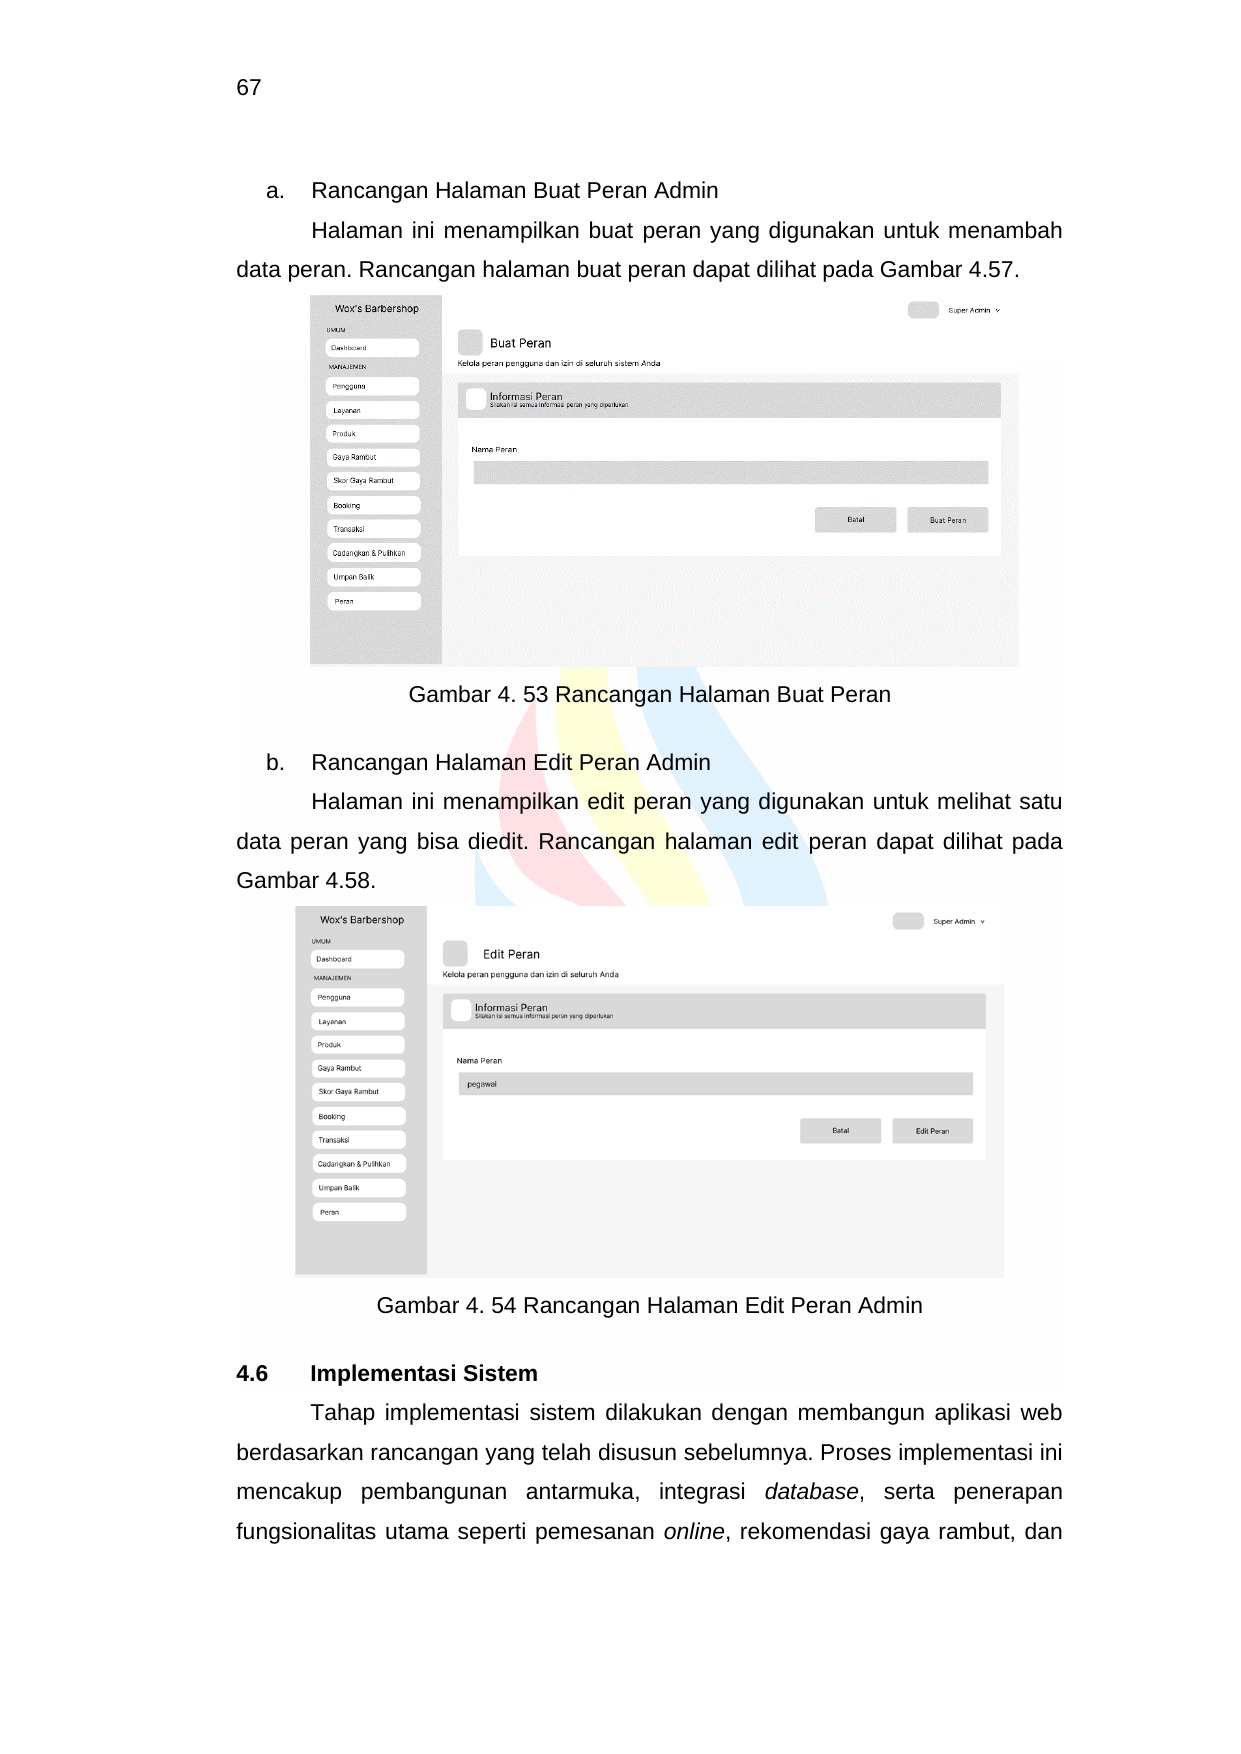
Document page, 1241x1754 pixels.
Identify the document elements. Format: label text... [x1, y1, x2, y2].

picture [310, 295, 1019, 667]
text Gambar 4. 54 Rancangan Halaman Edit Peran Admin [236, 1292, 1063, 1318]
picture [295, 906, 1004, 1278]
list Rancangan Halaman Edit Peran Admin [266, 749, 1063, 775]
list Rancangan Halaman Buat Peran Admin [266, 177, 1063, 203]
subtitle Implementasi Sistem [236, 1360, 1063, 1386]
text Halaman ini menampilkan edit peran yang digunakan untuk melihat satu data peran yang bisa diedit. Rancangan halaman edit peran dapat dilihat pada Gambar 4.58. [236, 788, 1063, 893]
text Gambar 4. 53 Rancangan Halaman Buat Peran [236, 681, 1063, 707]
text Halaman ini menampilkan buat peran yang digunakan untuk menambah data peran. Rancangan halaman buat peran dapat dilihat pada Gambar 4.57. [236, 217, 1063, 282]
